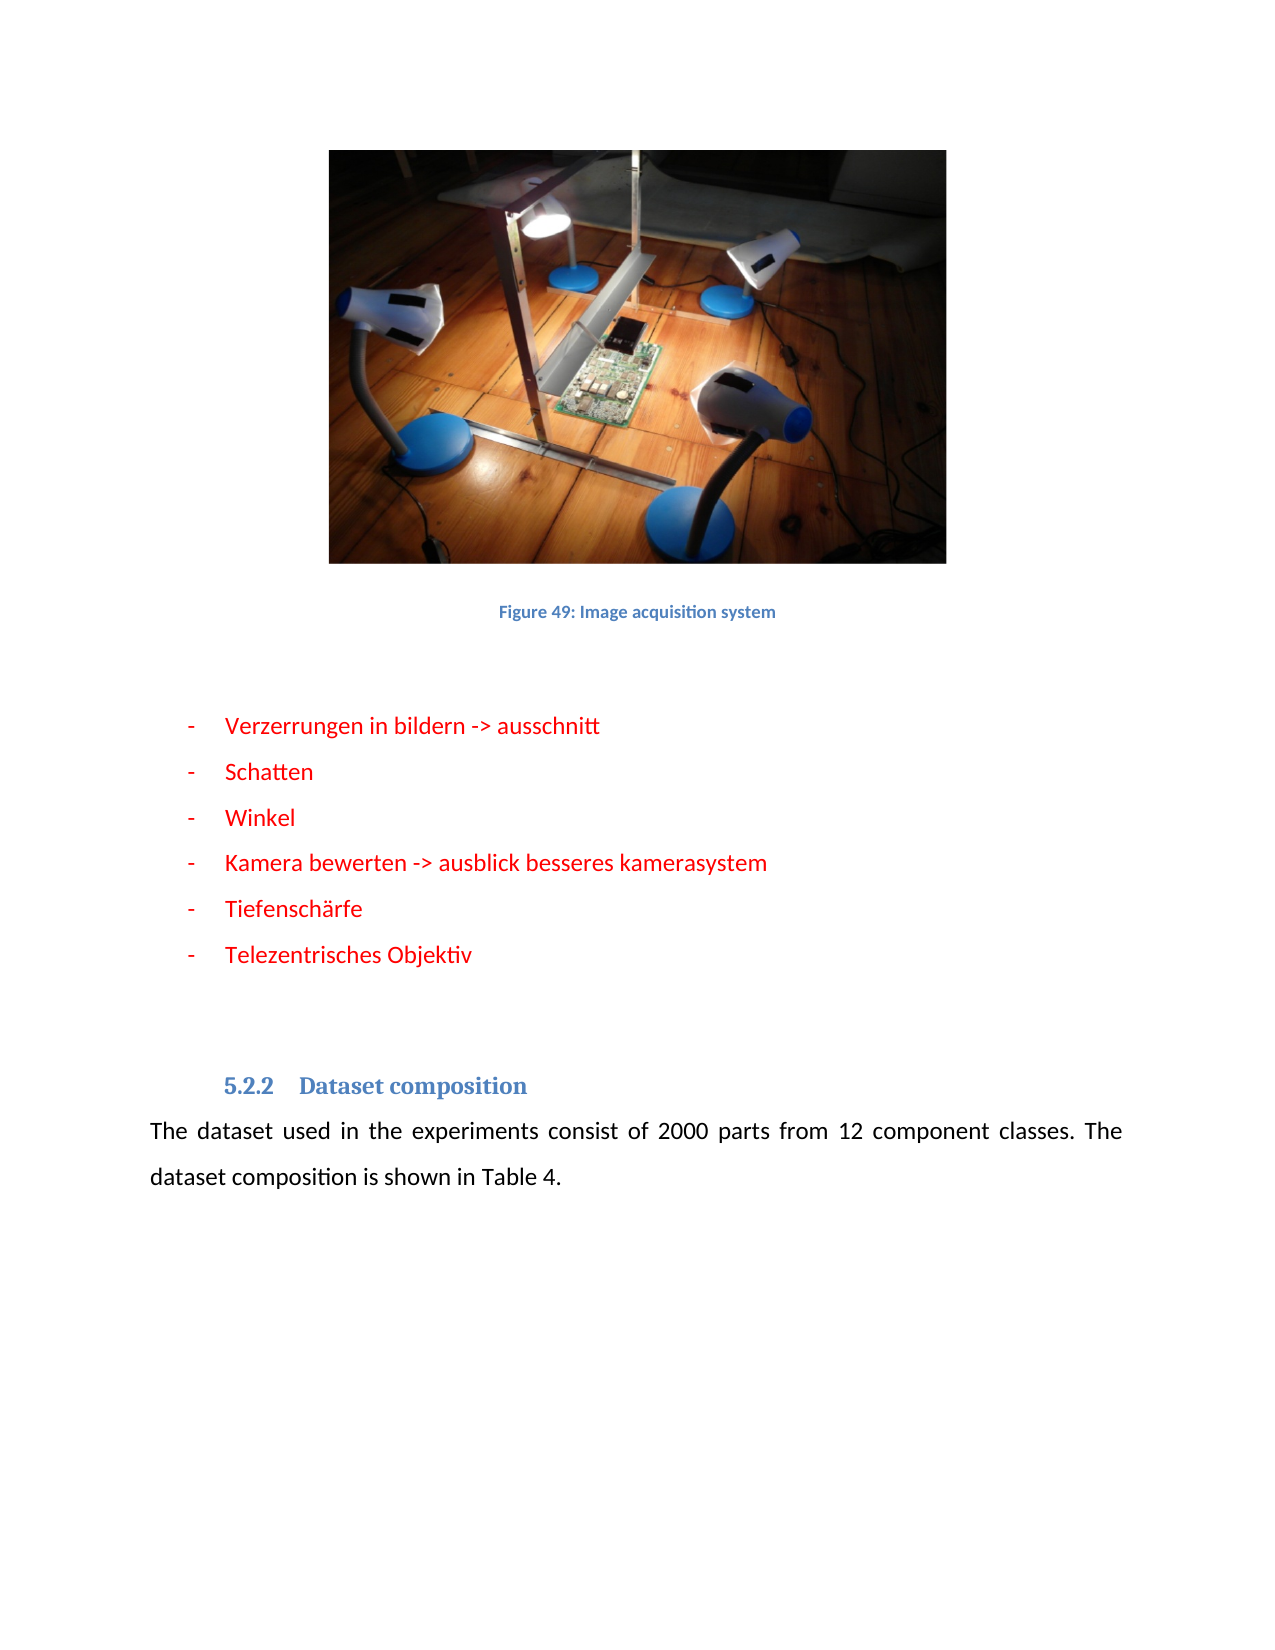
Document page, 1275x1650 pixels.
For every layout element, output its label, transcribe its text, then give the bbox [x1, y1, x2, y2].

list Winkel [187, 802, 1125, 832]
list Tiefenschärfe [187, 893, 1125, 924]
picture [328, 150, 947, 564]
subtitle Dataset composition [224, 1072, 1125, 1101]
list Kamera bewerten -> ausblick besseres kamerasystem [187, 848, 1125, 878]
list Schatten [187, 756, 1125, 787]
list Telezentrisches Objektiv [187, 939, 1125, 969]
text The dataset used in the experiments consist of 2000 parts from 12 component classes. The dataset composition is shown in Table 4. [150, 1115, 1125, 1192]
list Verzerrungen in bildern -> ausschnitt [187, 710, 1125, 741]
